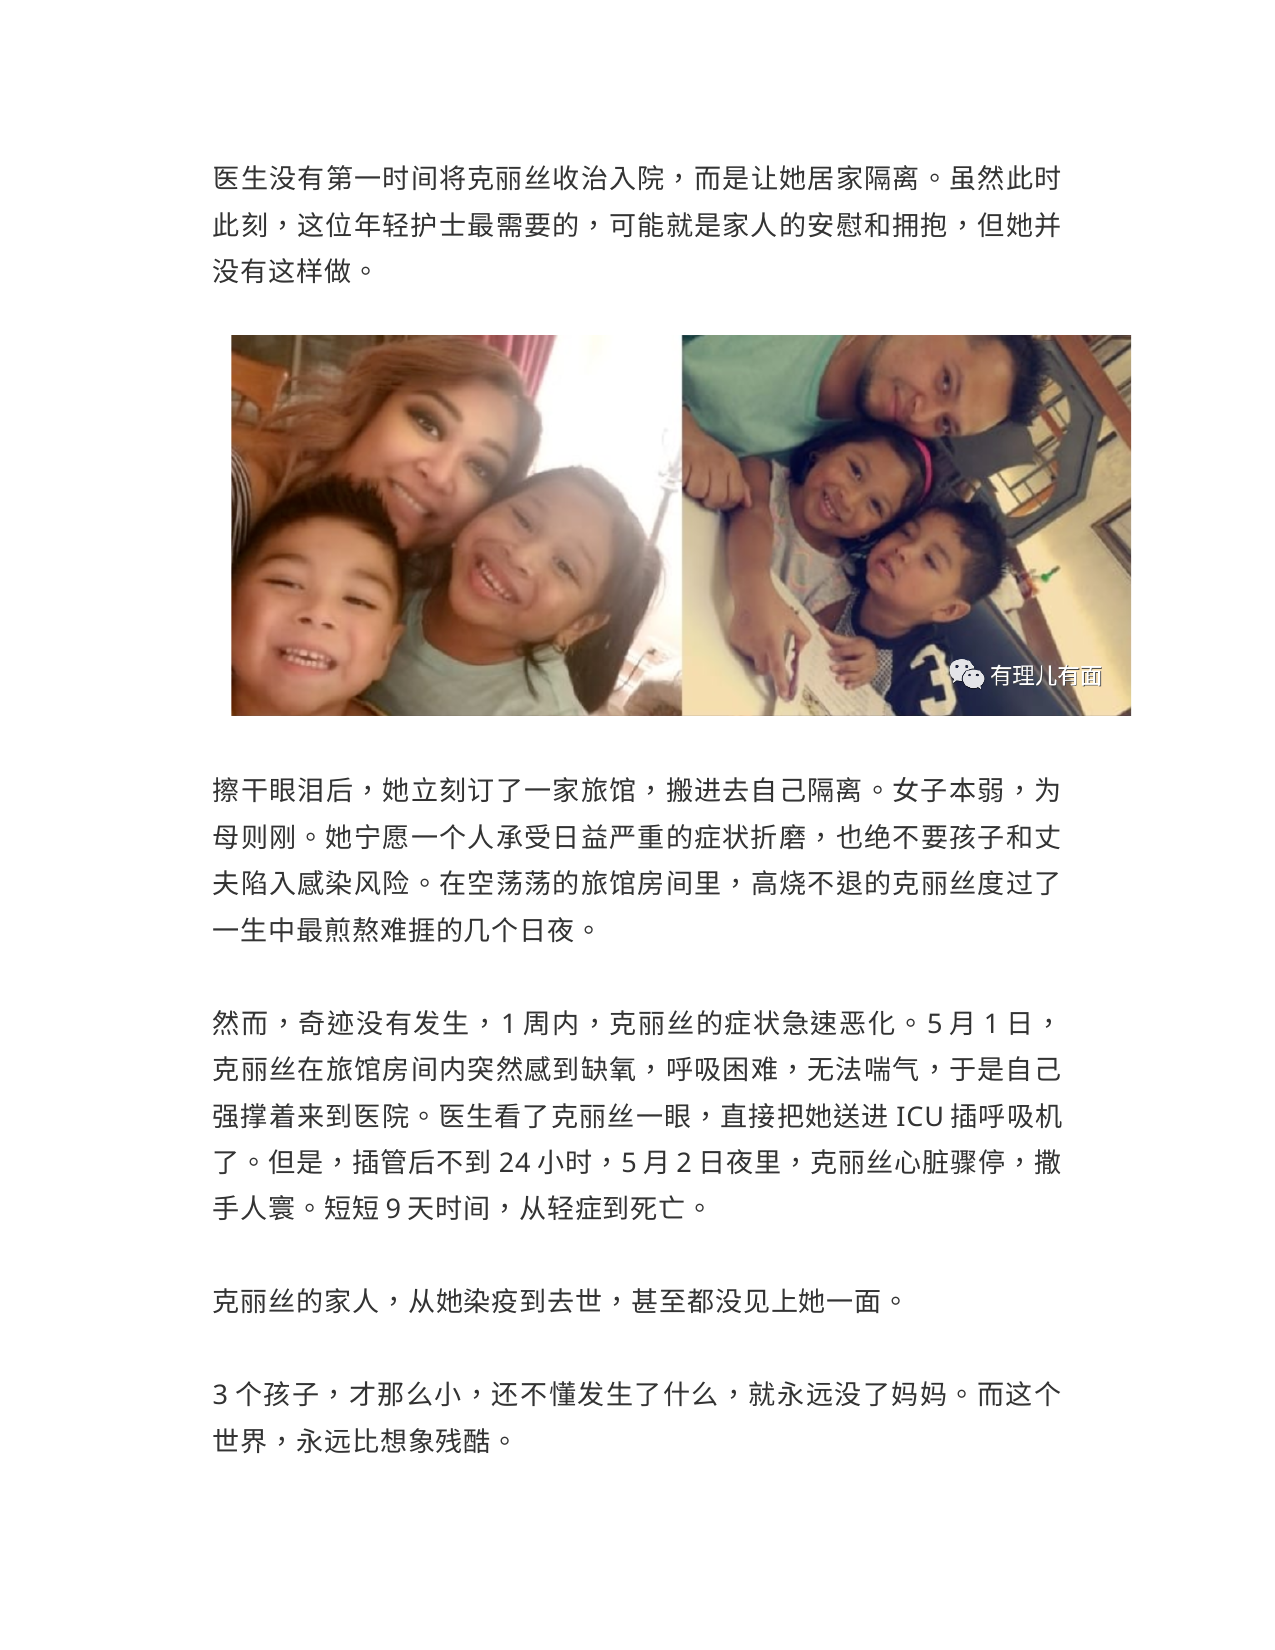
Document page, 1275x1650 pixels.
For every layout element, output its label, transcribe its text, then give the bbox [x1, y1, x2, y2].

text 3个孩子，才那么小，还不懂发生了什么，就永远没了妈妈。而这个世界，永远比想象残酷。 [212, 1366, 1062, 1459]
text 医生没有第一时间将克丽丝收治入院，而是让她居家隔离。虽然此时此刻，这位年轻护士最需要的，可能就是家人的安慰和拥抱，但她并没有这样做。 [212, 150, 1062, 289]
text 然而，奇迹没有发生，1周内，克丽丝的症状急速恶化。5月1日，克丽丝在旅馆房间内突然感到缺氧，呼吸困难，无法喘气，于是自己强撑着来到医院。医生看了克丽丝一眼，直接把她送进ICU插呼吸机了。但是，插管后不到24小时，5月2日夜里，克丽丝心脏骤停，撒手人寰。短短9天时间，从轻症到死亡。 [212, 994, 1062, 1227]
picture [231, 335, 1132, 716]
text 擦干眼泪后，她立刻订了一家旅馆，搬进去自己隔离。女子本弱，为母则刚。她宁愿一个人承受日益严重的症状折磨，也绝不要孩子和丈夫陷入感染风险。在空荡荡的旅馆房间里，高烧不退的克丽丝度过了一生中最煎熬难捱的几个日夜。 [212, 762, 1062, 948]
text 克丽丝的家人，从她染疫到去世，甚至都没见上她一面。 [212, 1273, 1062, 1320]
